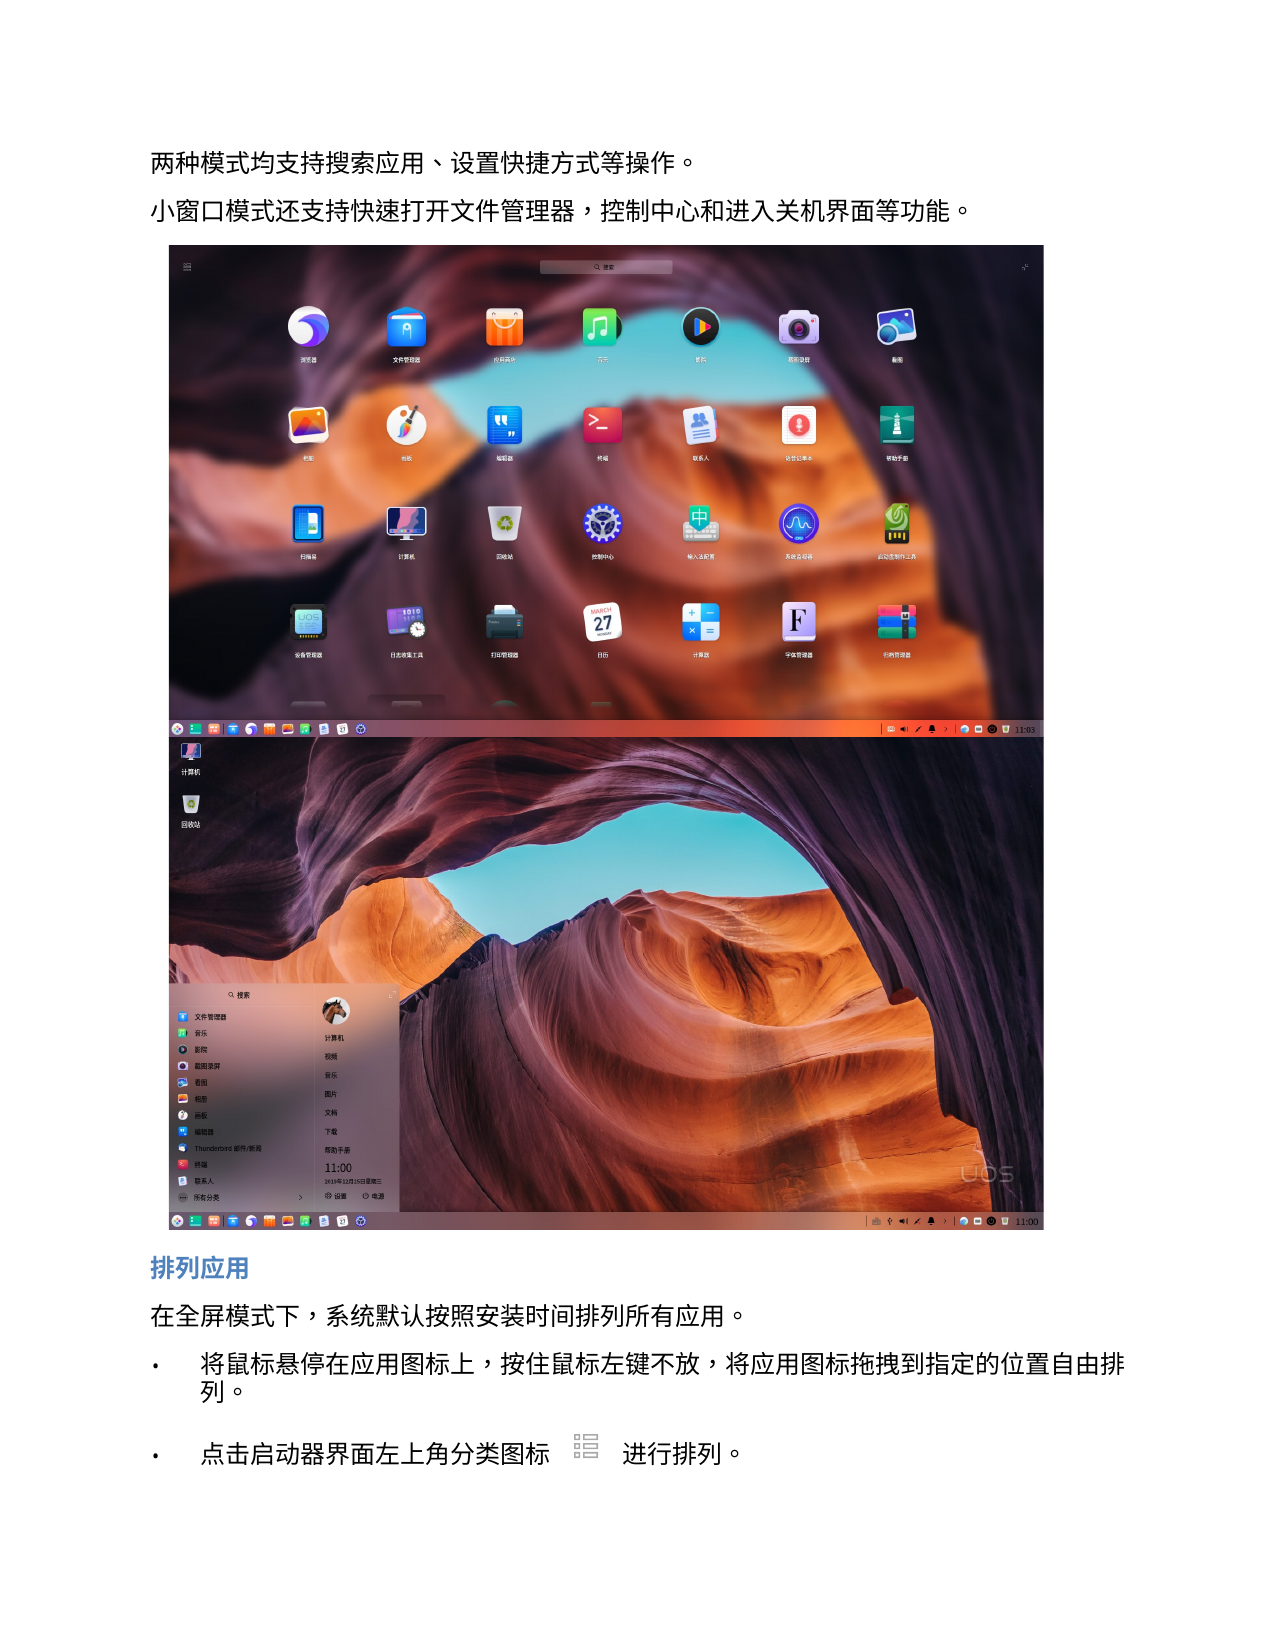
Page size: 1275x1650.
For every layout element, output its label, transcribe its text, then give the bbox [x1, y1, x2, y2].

list 点击启动器界面左上角分类图标进行排列。 [150, 1429, 1125, 1469]
text 在全屏模式下，系统默认按照安装时间排列所有应用。 [150, 1303, 1125, 1332]
subtitle 排列应用 [150, 1250, 1125, 1284]
picture [168, 245, 1044, 1230]
text 两种模式均支持搜索应用、设置快捷方式等操作。 [150, 150, 1125, 179]
text 小窗口模式还支持快速打开文件管理器，控制中心和进入关机界面等功能。 [150, 197, 1125, 226]
list 将鼠标悬停在应用图标上，按住鼠标左键不放，将应用图标拖拽到指定的位置自由排列。 [150, 1351, 1125, 1408]
